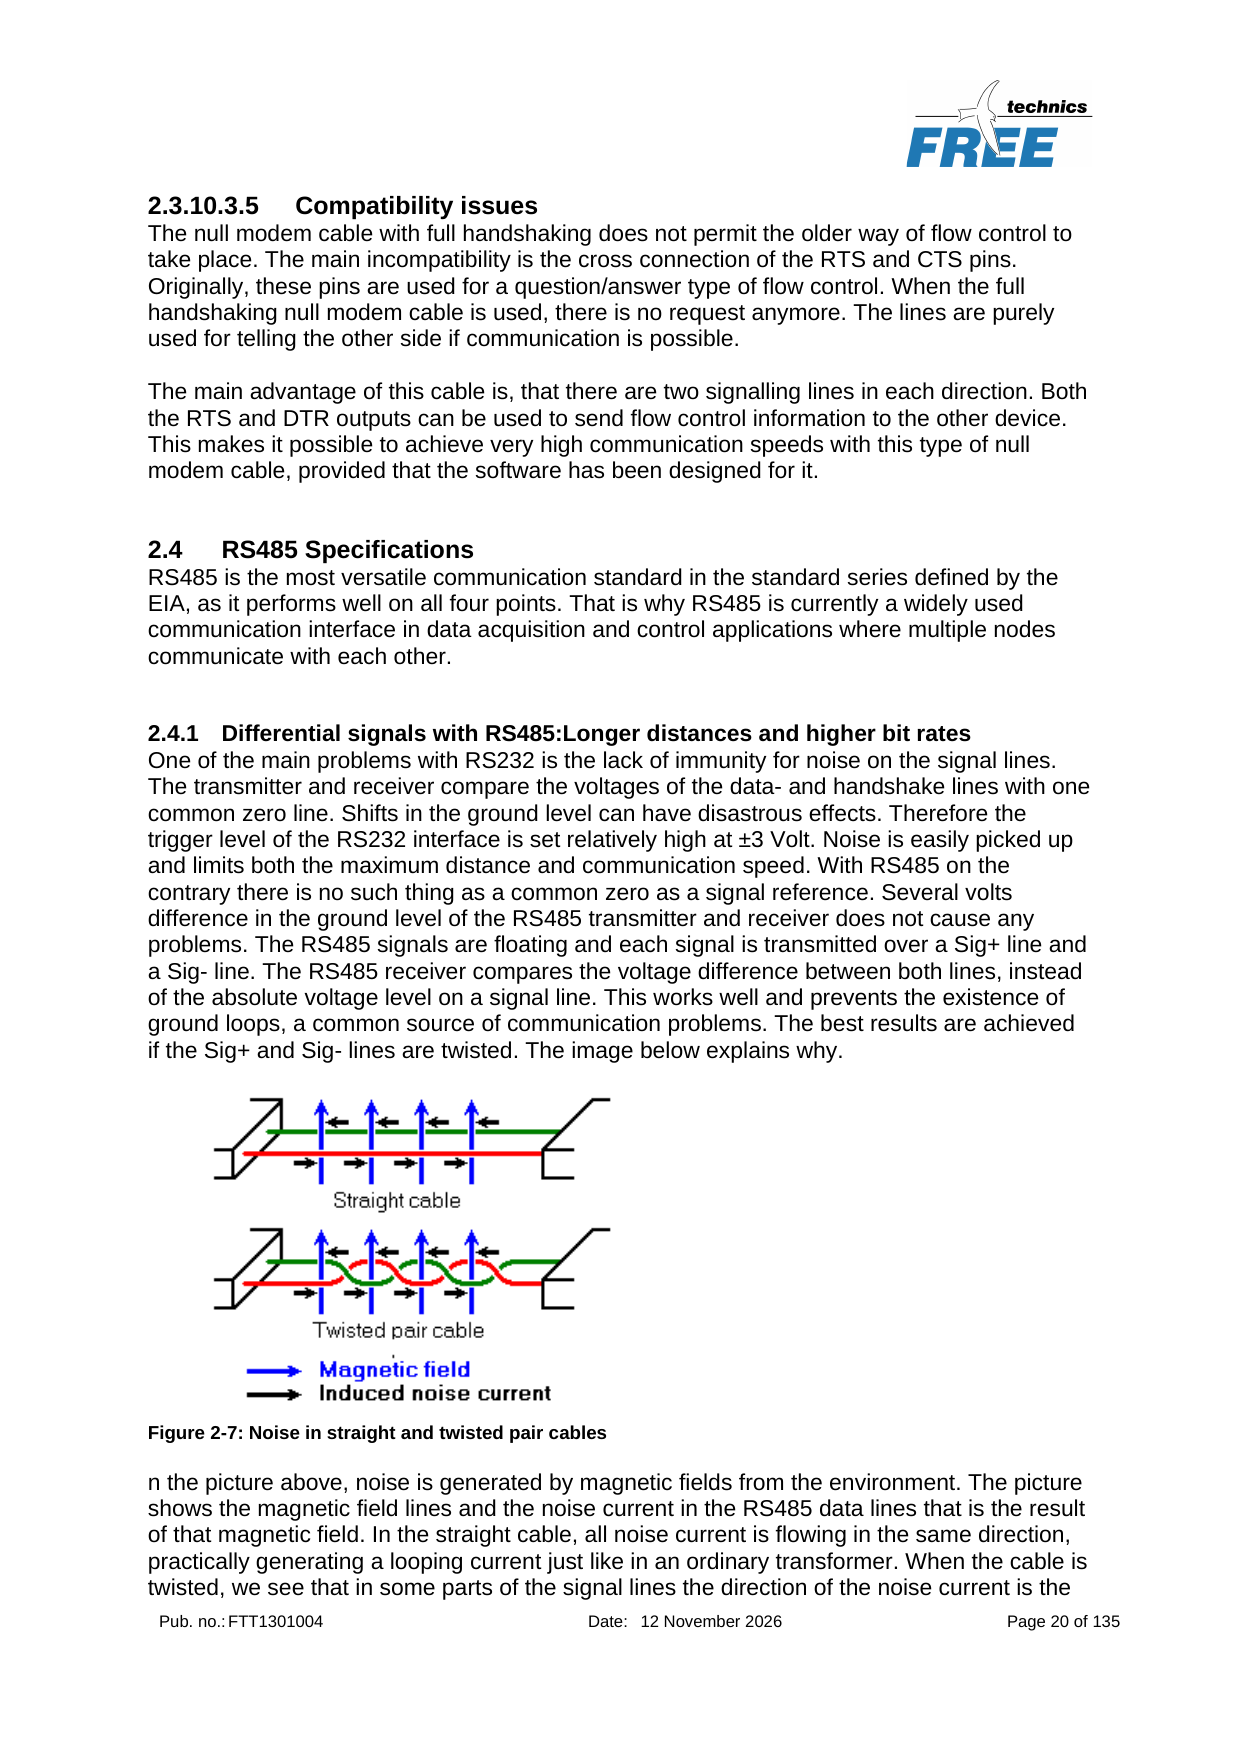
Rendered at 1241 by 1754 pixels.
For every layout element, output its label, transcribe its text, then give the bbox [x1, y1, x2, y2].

text RS485 is the most versatile communication standard in the standard series defined by the EIA, as it performs well on all four points. That is why RS485 is currently a widely used communication interface in data acquisition and control applications where multiple nodes communicate with each other. [148, 564, 1093, 669]
subtitle RS485 Specifications [148, 535, 1093, 564]
text Figure 2-7: Noise in straight and twisted pair cables [148, 1422, 1093, 1444]
text One of the main problems with RS232 is the lack of immunity for noise on the signal lines. The transmitter and receiver compare the voltages of the data- and handshake lines with one common zero line. Shifts in the ground level can have disastrous effects. Therefore the trigger level of the RS232 interface is set relatively high at ±3 Volt. Noise is easily picked up and limits both the maximum distance and communication speed. With RS485 on the contrary there is no such thing as a common zero as a signal reference. Several volts difference in the ground level of the RS485 transmitter and receiver does not cause any problems. The RS485 signals are floating and each signal is transmitted over a Sig+ line and a Sig- line. The RS485 receiver compares the voltage difference between both lines, instead of the absolute voltage level on a signal line. This works well and prevents the existence of ground loops, a common source of communication problems. The best results are achieved if the Sig+ and Sig- lines are twisted. The image below explains why. [148, 747, 1093, 1063]
subtitle Compatibility issues [148, 191, 1093, 220]
subtitle Differential signals with RS485:Longer distances and higher bit rates [148, 720, 1093, 747]
picture [906, 80, 1093, 167]
text The null modem cable with full handshaking does not permit the older way of flow control to take place. The main incompatibility is the cross connection of the RTS and CTS pins. Originally, these pins are used for a question/answer type of flow control. When the full handshaking null modem cable is used, there is no request anymore. The lines are purely used for telling the other side if communication is possible. [148, 220, 1093, 352]
text The main advantage of this cable is, that there are two signalling lines in each direction. Both the RTS and DTR outputs can be used to send flow control information to the other device. This makes it possible to achieve very high communication speeds with this type of null modem cable, provided that the software has been designed for it. [148, 378, 1093, 483]
picture [147, 1089, 659, 1410]
